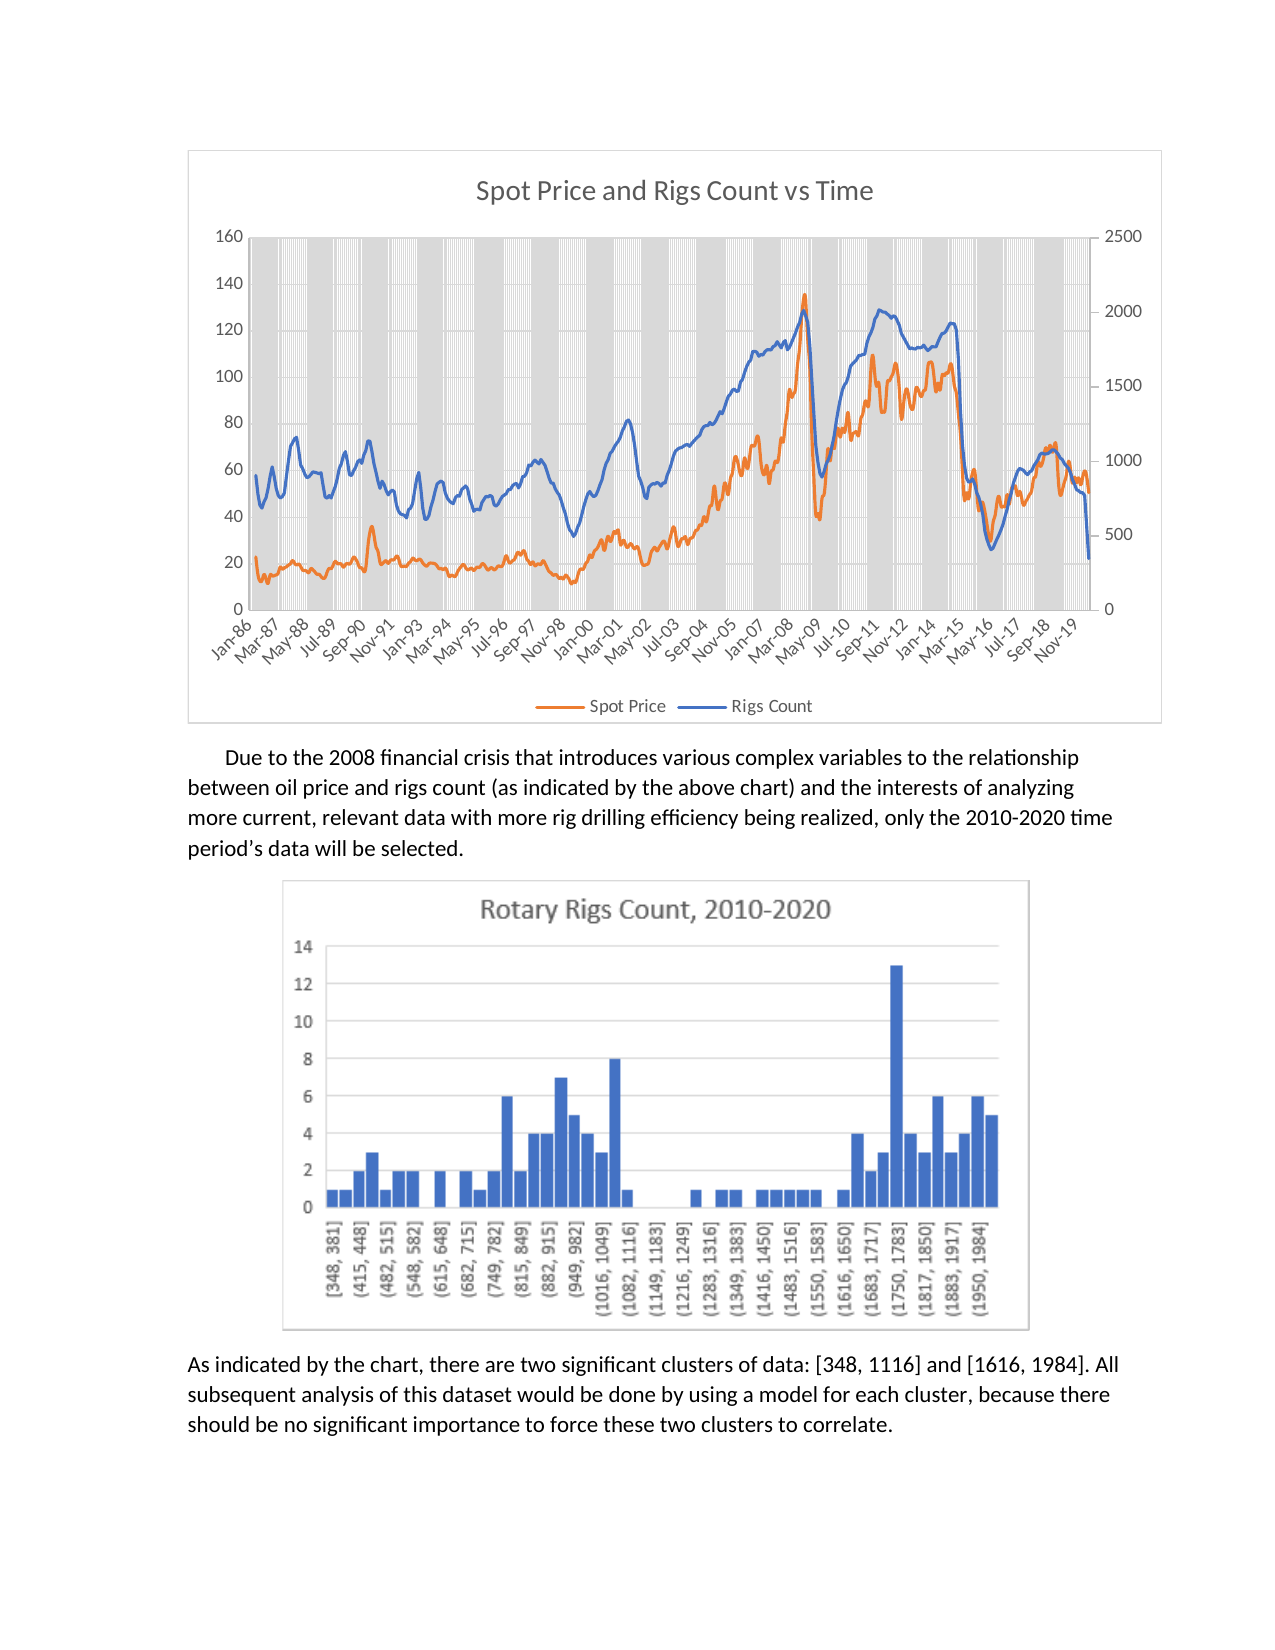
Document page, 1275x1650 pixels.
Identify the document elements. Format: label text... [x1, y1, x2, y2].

text Due to the 2008 financial crisis that introduces various complex variables to the relationship between oil price and rigs count (as indicated by the above chart) and the interests of analyzing more current, relevant data with more rig drilling efficiency being realized, only the 2010-2020 time period’s data will be selected. [187, 743, 1125, 862]
picture [282, 880, 1031, 1332]
text As indicated by the chart, there are two significant clusters of data: [348, 1116] and [1616, 1984]. All subsequent analysis of this dataset would be done by using a model for each cluster, because there should be no significant importance to force these two clusters to correlate. [187, 1350, 1125, 1438]
